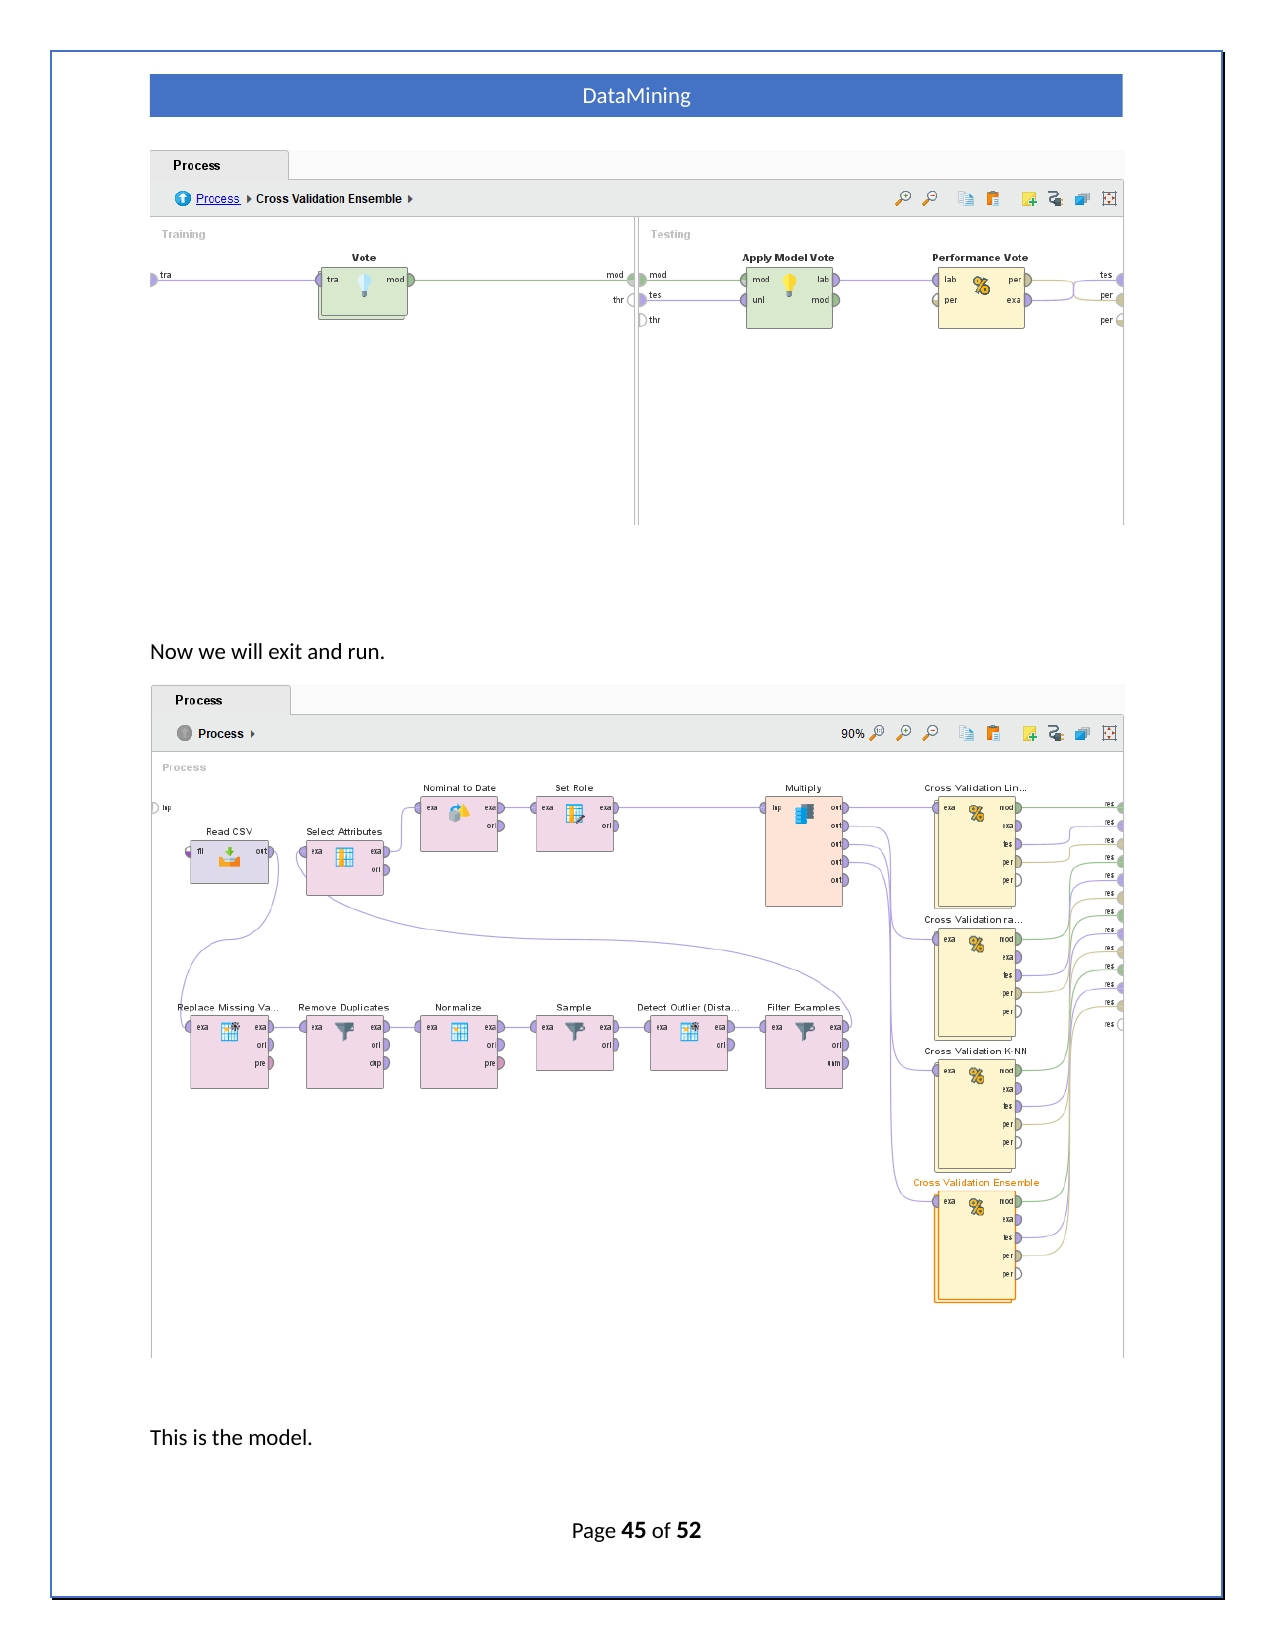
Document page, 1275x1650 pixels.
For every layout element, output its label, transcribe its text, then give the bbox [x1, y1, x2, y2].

picture [150, 150, 1125, 525]
text This is the model. [150, 1423, 1123, 1451]
text Now we will exit and run. [150, 637, 1123, 666]
picture [150, 684, 1125, 1358]
